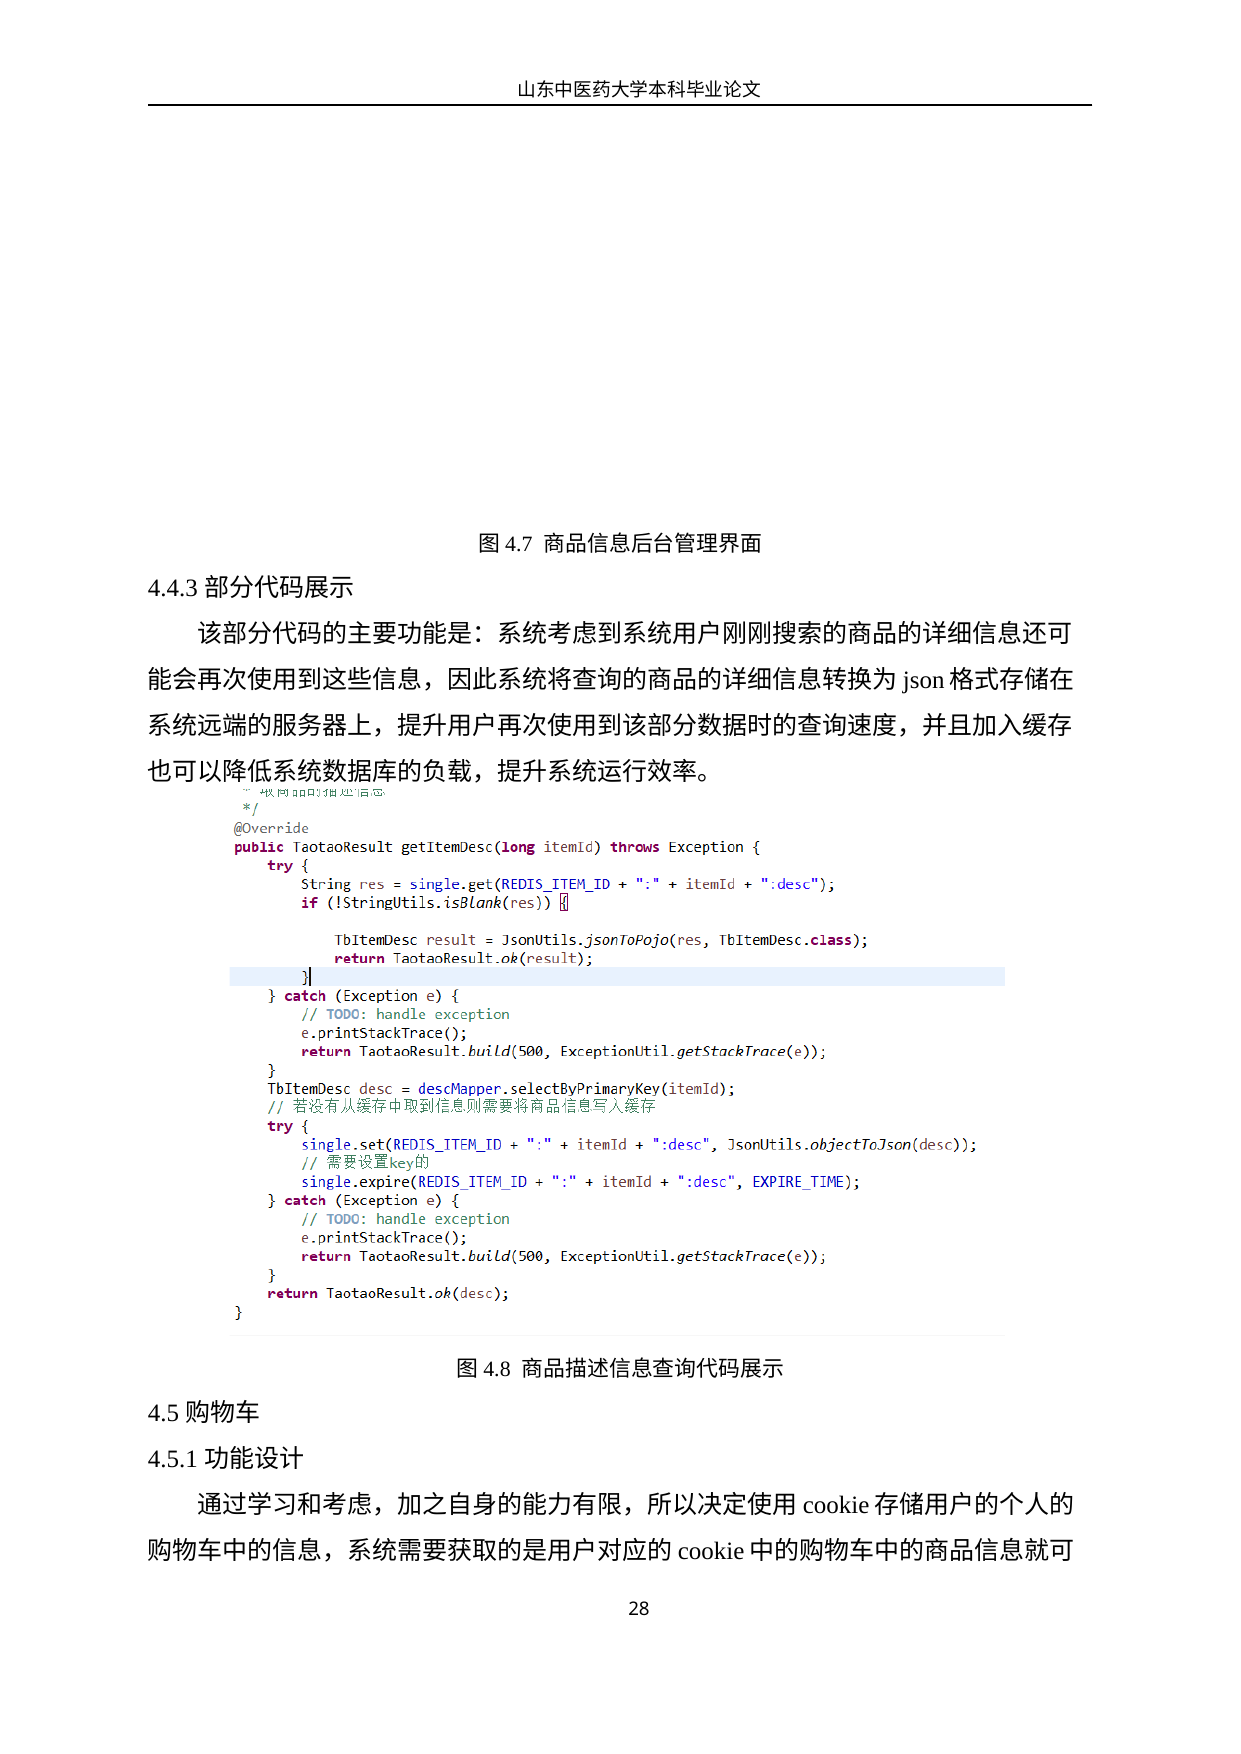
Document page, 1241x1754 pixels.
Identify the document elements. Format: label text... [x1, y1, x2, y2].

subtitle 部分代码展示 [148, 560, 1092, 606]
text 该部分代码的主要功能是：系统考虑到系统用户刚刚搜索的商品的详细信息还可能会再次使用到这些信息，因此系统将查询的商品的详细信息转换为json格式存储在系统远端的服务器上，提升用户再次使用到该部分数据时的查询速度，并且加入缓存也可以降低系统数据库的负载，提升系统运行效率。 [148, 606, 1092, 789]
subtitle 购物车 [148, 1385, 1092, 1431]
text 图 4.8 商品描述信息查询代码展示 [148, 1339, 1092, 1385]
picture [229, 789, 1005, 1336]
text 图 4.7 商品信息后台管理界面 [148, 514, 1092, 560]
subtitle 功能设计 [148, 1431, 1092, 1477]
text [148, 1477, 1092, 1568]
